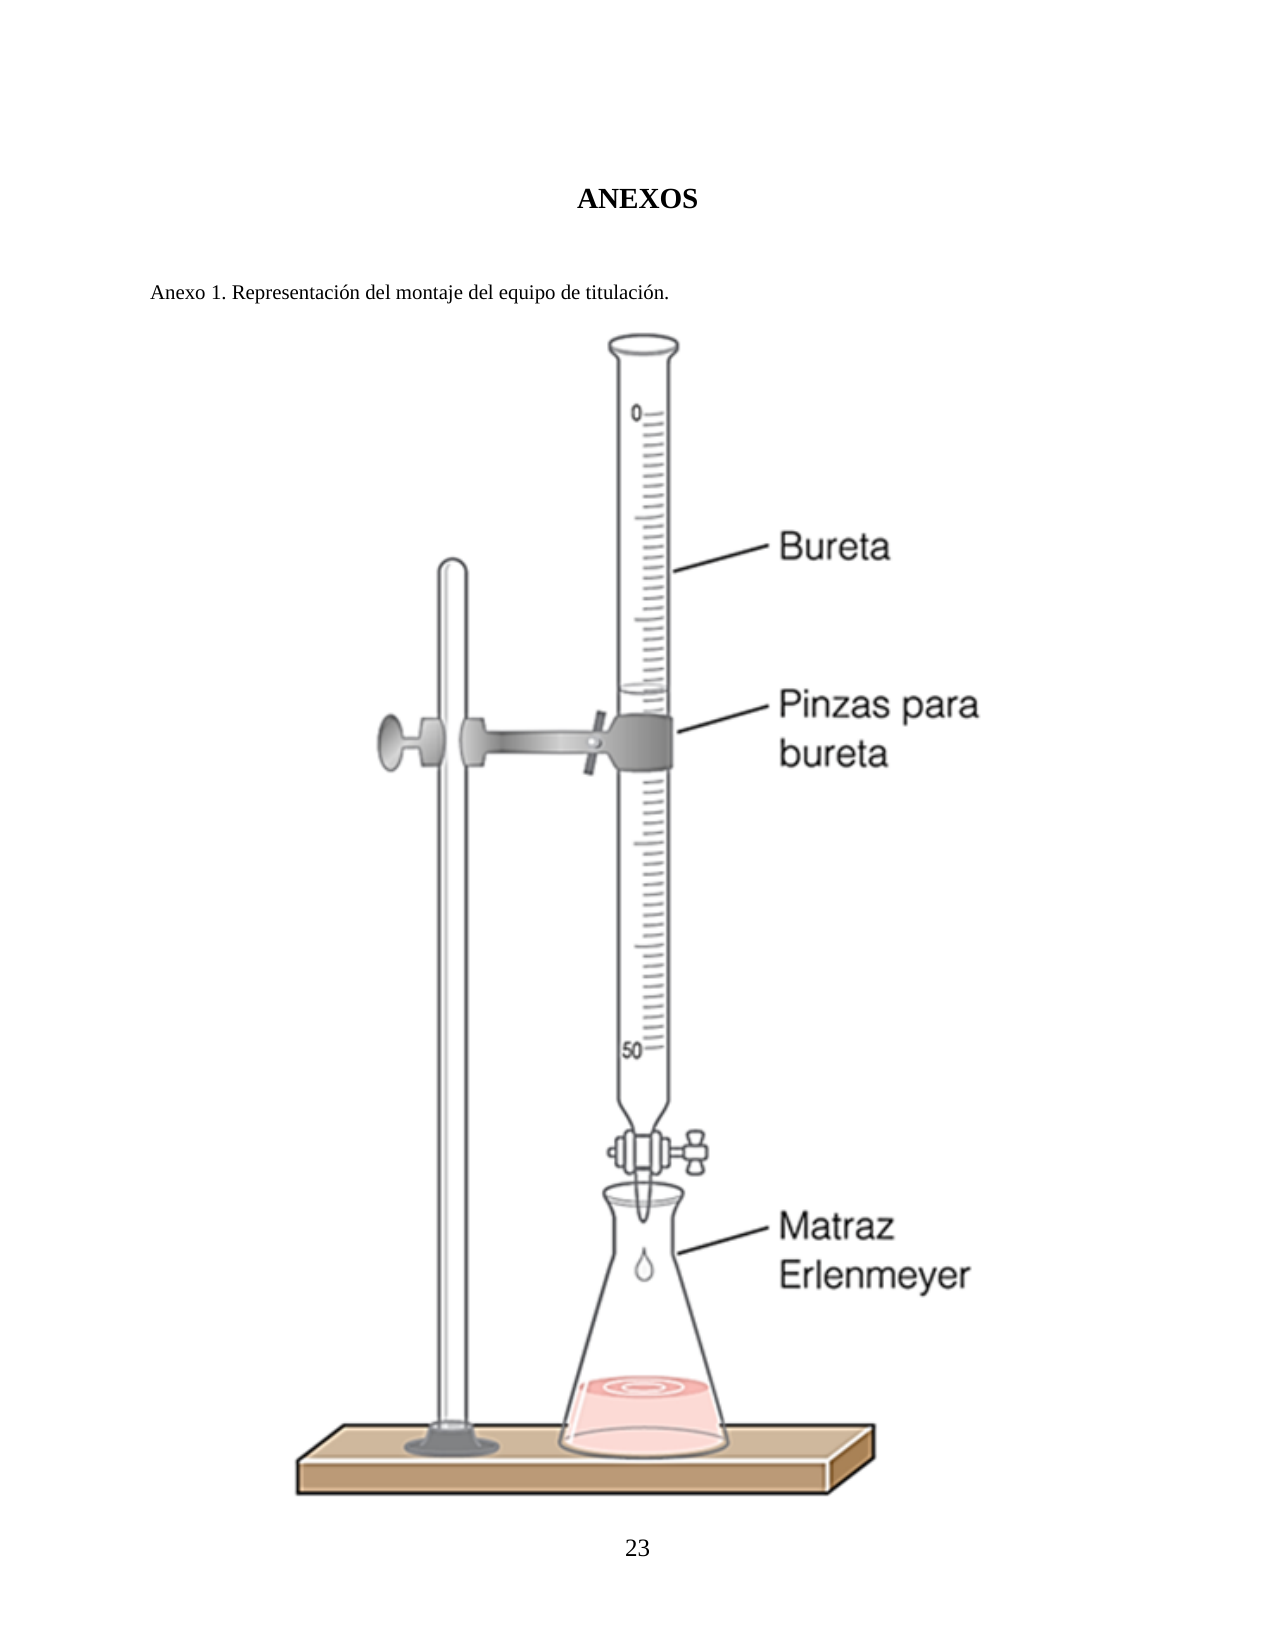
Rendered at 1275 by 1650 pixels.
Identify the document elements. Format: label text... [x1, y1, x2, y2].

subtitle ANEXOS [150, 181, 1125, 215]
picture [285, 316, 990, 1498]
